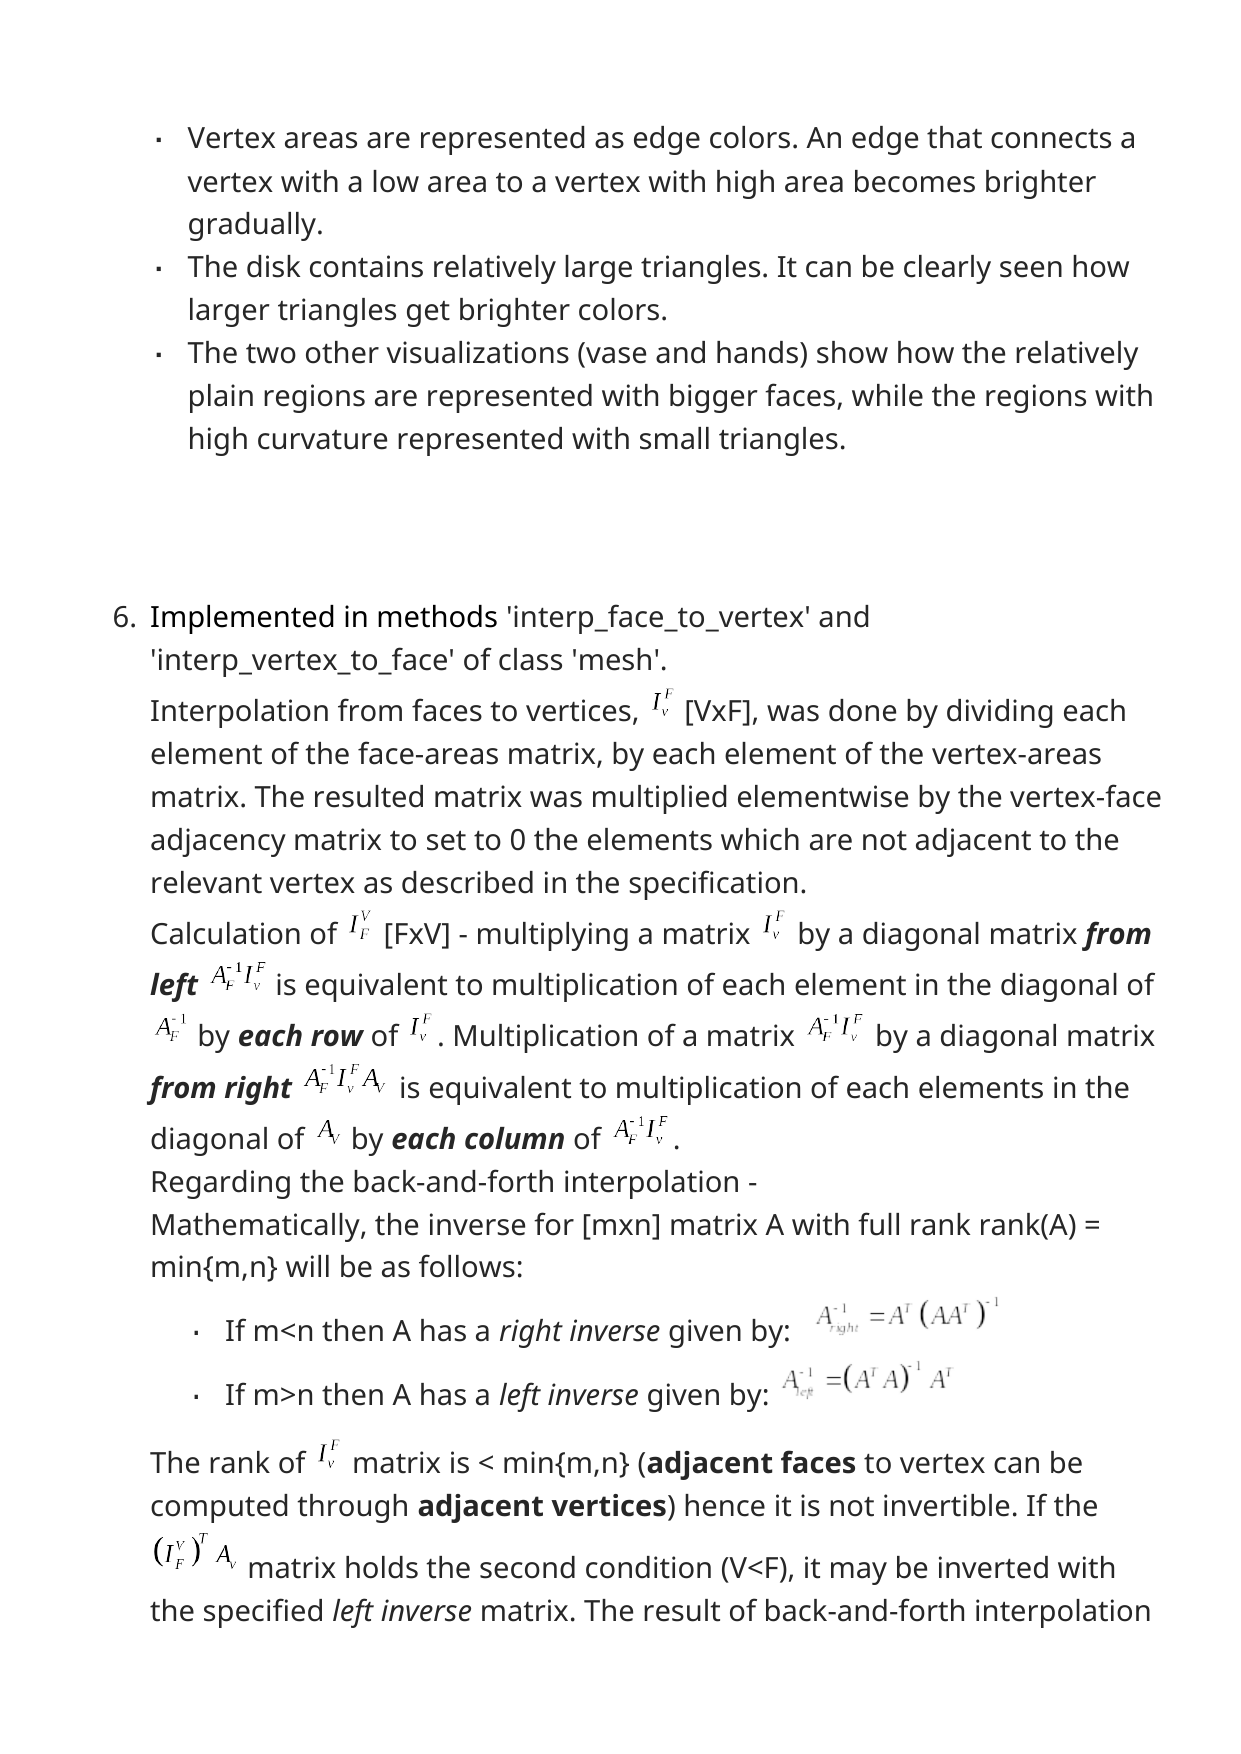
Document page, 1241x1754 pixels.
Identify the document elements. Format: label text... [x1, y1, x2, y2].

list Implemented in methods 'interp_face_to_vertex' and 'interp_vertex_to_face' of class 'mesh'. [112, 597, 1165, 679]
list Mathematically, the inverse for [mxn] matrix A with full rank rank(A) = min{m,n} will be as follows: [150, 1204, 1165, 1286]
list The two other visualizations (vase and hands) show how the relatively plain regions are represented with bigger faces, while the regions with high curvature represented with small triangles. [150, 332, 1165, 458]
list Vertex areas are represented as edge colors. An edge that connects a vertex with a low area to a vertex with high area becomes brighter gradually. [150, 118, 1165, 243]
list Interpolation from faces to vertices, [VxF], was done by dividing each element of the face-areas matrix, by each element of the vertex-areas matrix. The resulted matrix was multiplied elementwise by the vertex-face adjacency matrix to set to 0 the elements which are not adjacent to the relevant vertex as described in the specification. [150, 682, 1165, 902]
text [150, 1434, 1165, 1630]
list Calculation of [FxV] - multiplying a matrix by a diagonal matrix from left is equivalent to multiplication of each element in the diagonal of by each row of . Multiplication of a matrix by a diagonal matrix from right is equivalent to multiplication of each elements in the diagonal of by each column of . [150, 905, 1165, 1158]
list The disk contains relatively large triangles. It can be clearly seen how larger triangles get brighter colors. [150, 246, 1165, 329]
list If m>n then A has a left inverse given by: [187, 1353, 1165, 1414]
list Regarding the back-and-forth interpolation - [150, 1161, 1165, 1201]
list If m<n then A has a right inverse given by: [187, 1289, 1165, 1350]
